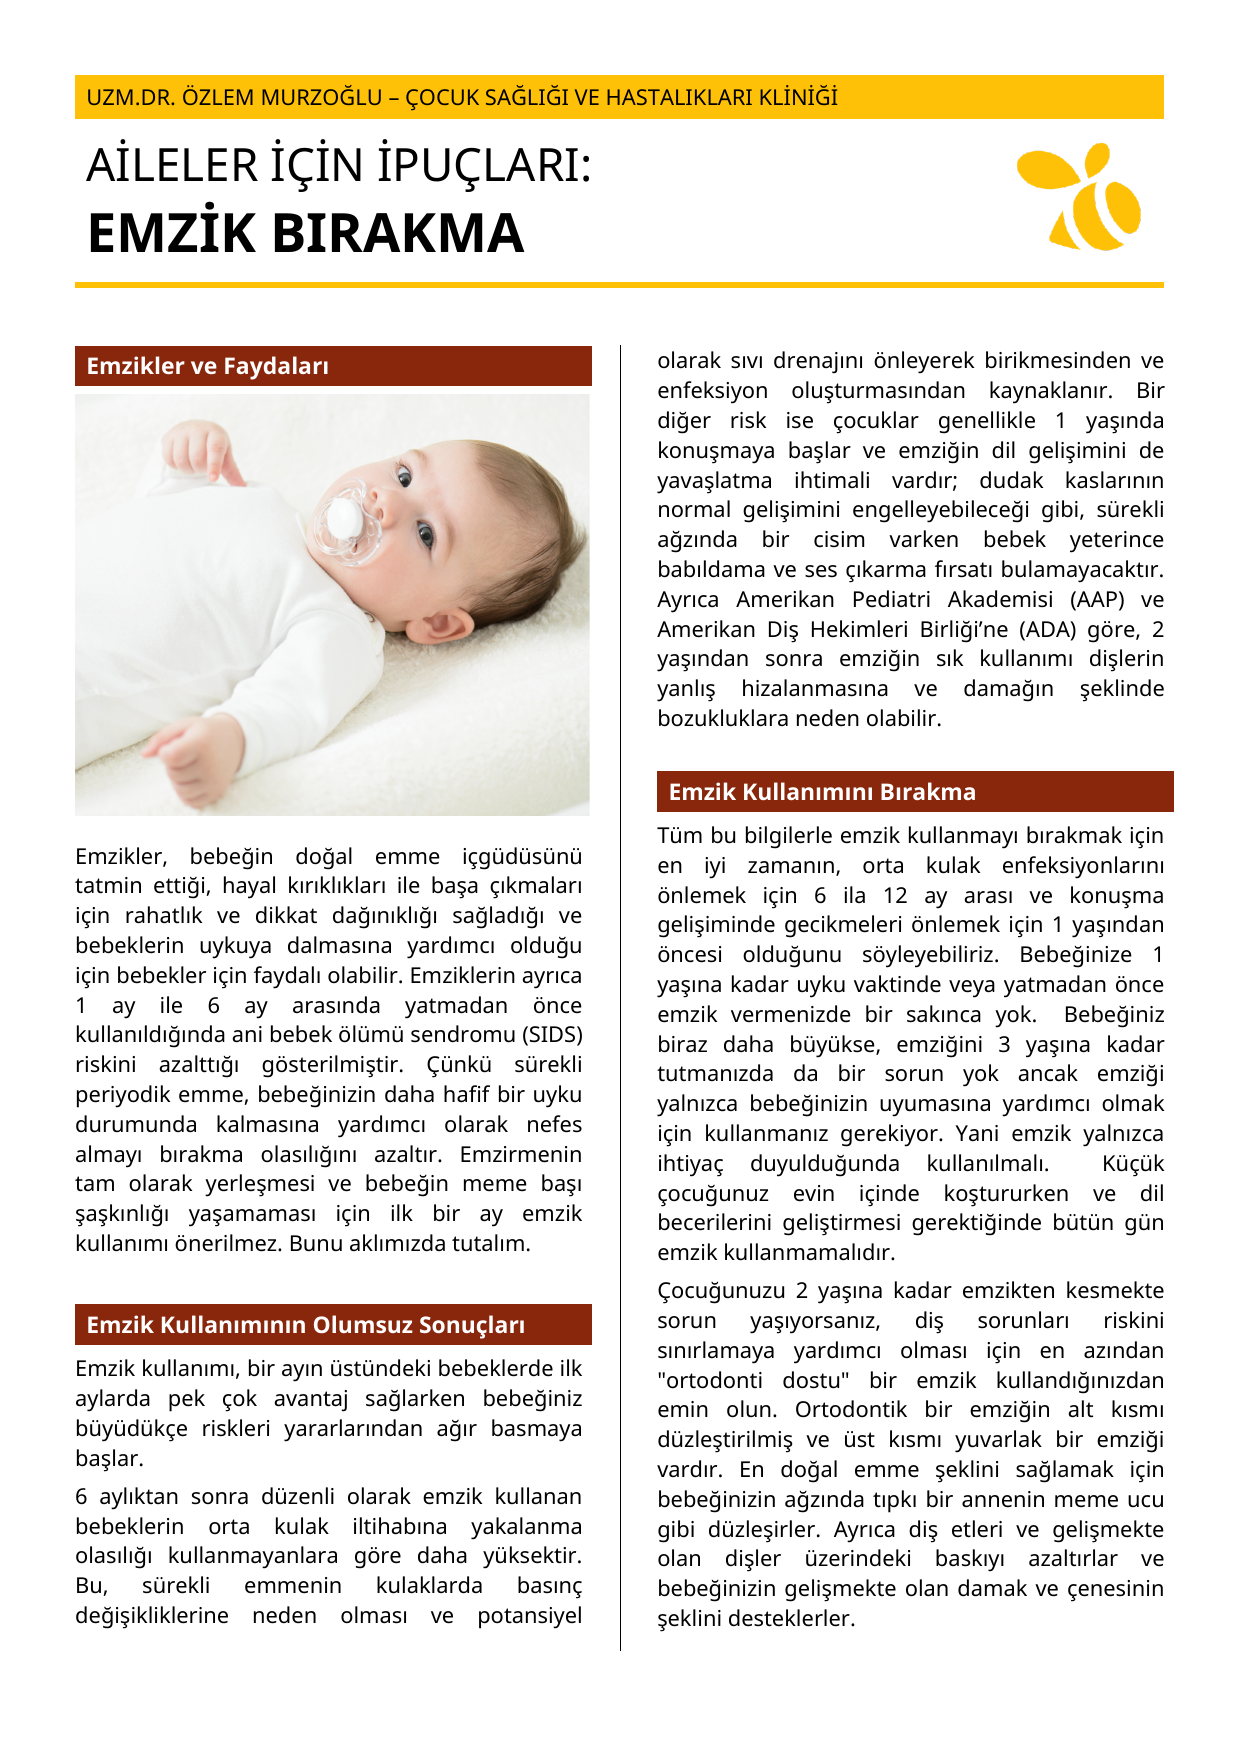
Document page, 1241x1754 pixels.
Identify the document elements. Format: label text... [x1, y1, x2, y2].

picture [1001, 124, 1153, 277]
table_cell [843, 119, 1164, 282]
text Tüm bu bilgilerle emzik kullanmayı bırakmak için en iyi zamanın, orta kulak enfeksiyonlarını önlemek için 6 ila 12 ay arası ve konuşma gelişiminde gecikmeleri önlemek için 1 yaşından öncesi olduğunu söyleyebiliriz. Bebeğinize 1 yaşına kadar uyku vaktinde veya yatmadan önce emzik vermenizde bir sakınca yok. Bebeğiniz biraz daha büyükse, emziğini 3 yaşına kadar tutmanızda da bir sorun yok ancak emziği yalnızca bebeğinizin uyumasına yardımcı olmak için kullanmanız gerekiyor. Yani emzik yalnızca ihtiyaç duyulduğunda kullanılmalı. Küçük çocuğunuz evin içinde koştururken ve dil becerilerini geliştirmesi gerektiğinde bütün gün emzik kullanmamalıdır. [657, 820, 1165, 1267]
table_header Emzik Kullanımını Bırakma [657, 771, 1174, 812]
table_header Emzik Kullanımının Olumsuz Sonuçları [75, 1304, 592, 1345]
table_header UZM.DR. ÖZLEM MURZOĞLU – ÇOCUK SAĞLIĞI VE HASTALIKLARI KLİNİĞİ [75, 75, 1164, 119]
text 6 aylıktan sonra düzenli olarak emzik kullanan bebeklerin orta kulak iltihabına yakalanma olasılığı kullanmayanlara göre daha yüksektir. Bu, sürekli emmenin kulaklarda basınç değişikliklerine neden olması ve potansiyel olarak sıvı drenajını önleyerek birikmesinden ve enfeksiyon oluşturmasından kaynaklanır. Bir diğer risk ise çocuklar genellikle 1 yaşında konuşmaya başlar ve emziğin dil gelişimini de yavaşlatma ihtimali vardır; dudak kaslarının normal gelişimini engelleyebileceği gibi, sürekli ağzında bir cisim varken bebek yeterince babıldama ve ses çıkarma fırsatı bulamayacaktır. Ayrıca Amerikan Pediatri Akademisi (AAP) ve Amerikan Diş Hekimleri Birliği’ne (ADA) göre, 2 yaşından sonra emziğin sık kullanımı dişlerin yanlış hizalanmasına ve damağın şeklinde bozukluklara neden olabilir. [657, 346, 1165, 733]
text Emzikler, bebeğin doğal emme içgüdüsünü tatmin ettiği, hayal kırıklıkları ile başa çıkmaları için rahatlık ve dikkat dağınıklığı sağladığı ve bebeklerin uykuya dalmasına yardımcı olduğu için bebekler için faydalı olabilir. Emziklerin ayrıca 1 ay ile 6 ay arasında yatmadan önce kullanıldığında ani bebek ölümü sendromu (SIDS) riskini azalttığı gösterilmiştir. Çünkü sürekli periyodik emme, bebeğinizin daha hafif bir uyku durumunda kalmasına yardımcı olarak nefes almayı bırakma olasılığını azaltır. Emzirmenin tam olarak yerleşmesi ve bebeğin meme başı şaşkınlığı yaşamaması için ilk bir ay emzik kullanımı önerilmez. Bunu aklımızda tutalım. [75, 841, 583, 1258]
table_header Emzikler ve Faydaları [75, 346, 592, 386]
table_cell AİLELER İÇİN İPUÇLARI: EMZİK BIRAKMA [75, 119, 843, 282]
text 6 aylıktan sonra düzenli olarak emzik kullanan bebeklerin orta kulak iltihabına yakalanma olasılığı kullanmayanlara göre daha yüksektir. Bu, sürekli emmenin kulaklarda basınç değişikliklerine neden olması ve potansiyel olarak sıvı drenajını önleyerek birikmesinden ve enfeksiyon oluşturmasından kaynaklanır. Bir diğer risk ise çocuklar genellikle 1 yaşında konuşmaya başlar ve emziğin dil gelişimini de yavaşlatma ihtimali vardır; dudak kaslarının normal gelişimini engelleyebileceği gibi, sürekli ağzında bir cisim varken bebek yeterince babıldama ve ses çıkarma fırsatı bulamayacaktır. Ayrıca Amerikan Pediatri Akademisi (AAP) ve Amerikan Diş Hekimleri Birliği’ne (ADA) göre, 2 yaşından sonra emziğin sık kullanımı dişlerin yanlış hizalanmasına ve damağın şeklinde bozukluklara neden olabilir. [75, 1481, 583, 1630]
text Çocuğunuzu 2 yaşına kadar emzikten kesmekte sorun yaşıyorsanız, diş sorunları riskini sınırlamaya yardımcı olması için en azından "ortodonti dostu" bir emzik kullandığınızdan emin olun. Ortodontik bir emziğin alt kısmı düzleştirilmiş ve üst kısmı yuvarlak bir emziği vardır. En doğal emme şeklini sağlamak için bebeğinizin ağzında tıpkı bir annenin meme ucu gibi düzleşirler. Ayrıca diş etleri ve gelişmekte olan dişler üzerindeki baskıyı azaltırlar ve bebeğinizin gelişmekte olan damak ve çenesinin şeklini desteklerler. [657, 1275, 1165, 1633]
text Emzik kullanımı, bir ayın üstündeki bebeklerde ilk aylarda pek çok avantaj sağlarken bebeğiniz büyüdükçe riskleri yararlarından ağır basmaya başlar. [75, 1353, 583, 1472]
picture [75, 394, 590, 816]
